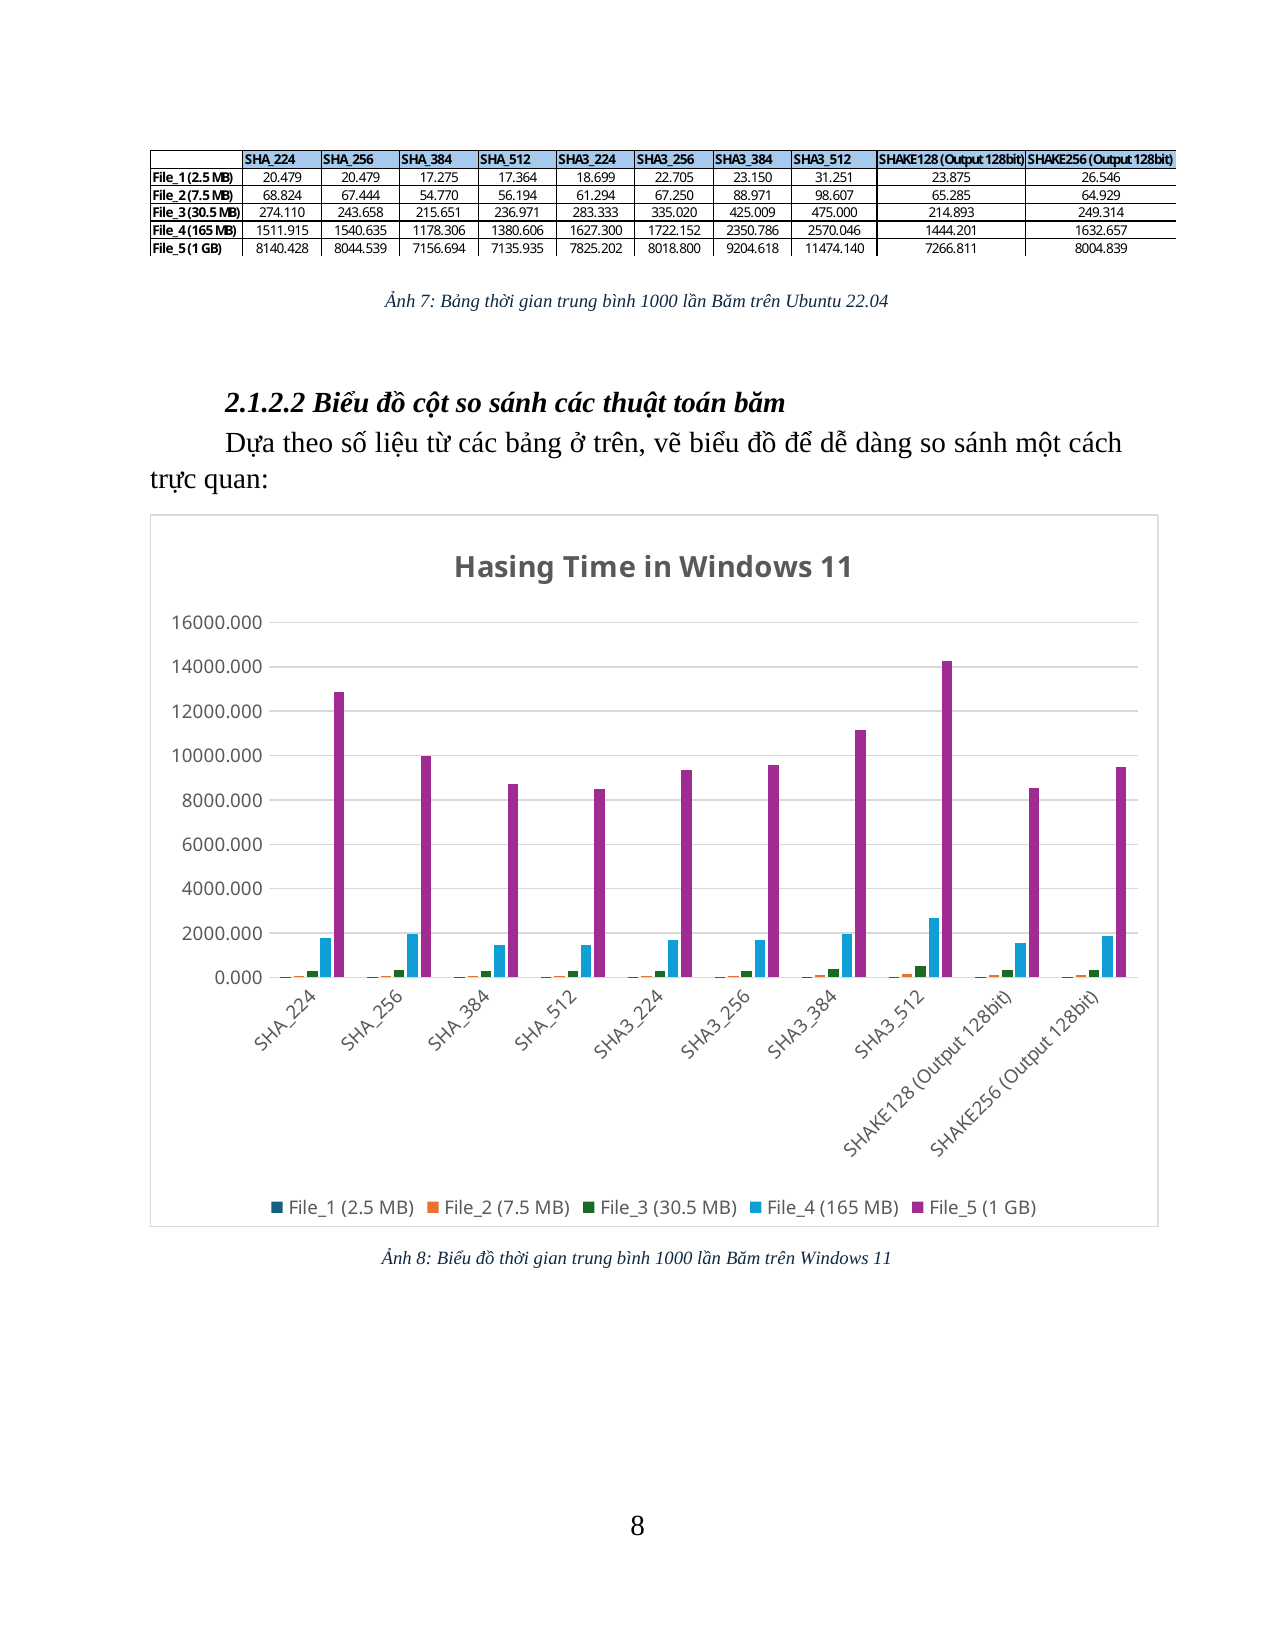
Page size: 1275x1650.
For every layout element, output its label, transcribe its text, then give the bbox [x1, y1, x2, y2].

text Ảnh 8: Biểu đồ thời gian trung bình 1000 lần Băm trên Windows 11 [150, 1247, 1125, 1268]
text Ảnh 7: Bảng thời gian trung bình 1000 lần Băm trên Ubuntu 22.04 [150, 290, 1125, 311]
subtitle 2.1.2.2 Biểu đồ cột so sánh các thuật toán băm [225, 385, 1125, 418]
text Dựa theo số liệu từ các bảng ở trên, vẽ biểu đồ để dễ dàng so sánh một cách trực quan: [150, 425, 1125, 495]
